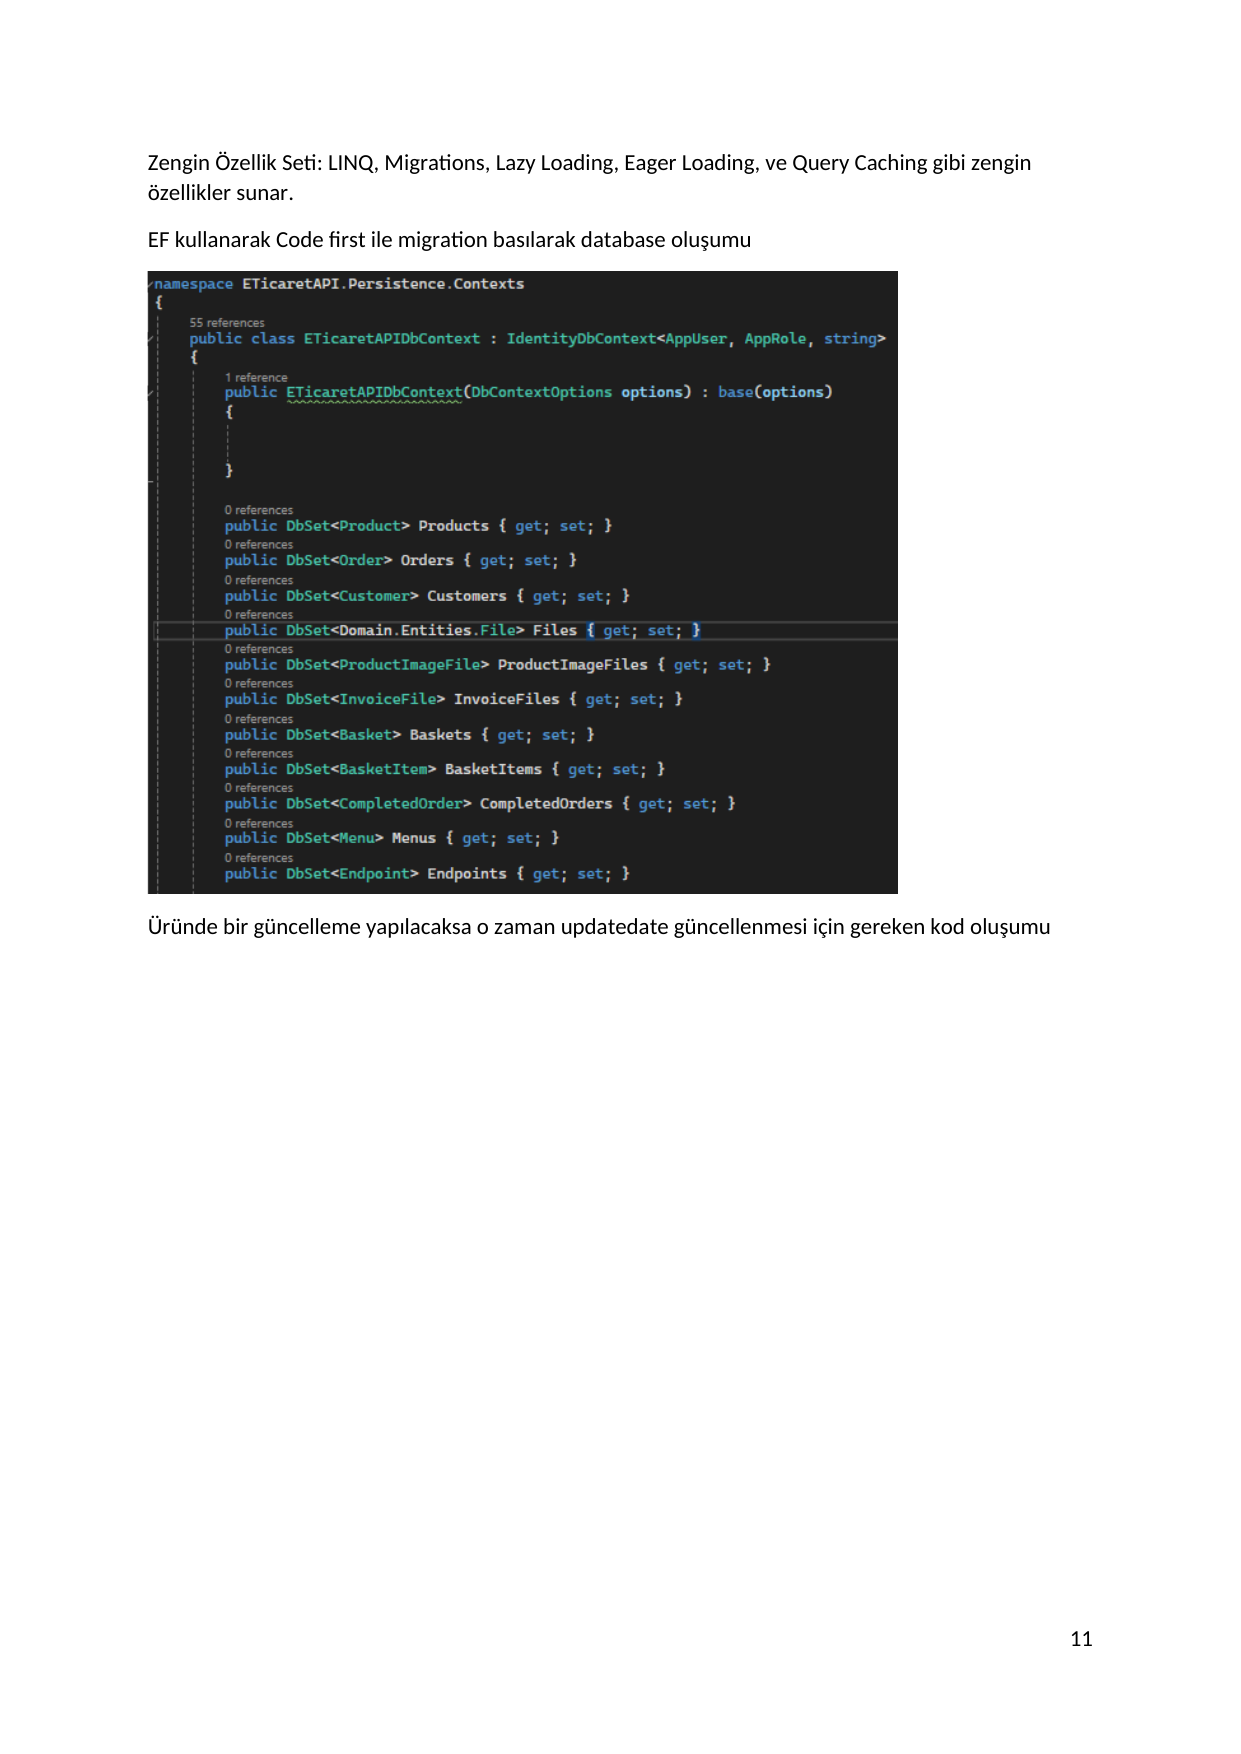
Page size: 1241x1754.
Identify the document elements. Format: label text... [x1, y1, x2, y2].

text Zengin Özellik Seti: LINQ, Migrations, Lazy Loading, Eager Loading, ve Query Caching gibi zengin özellikler sunar. [148, 148, 1093, 206]
text EF kullanarak Code first ile migration basılarak database oluşumu [148, 225, 1093, 253]
picture [147, 271, 898, 894]
text Üründe bir güncelleme yapılacaksa o zaman updatedate güncellenmesi için gereken kod oluşumu [148, 912, 1093, 940]
